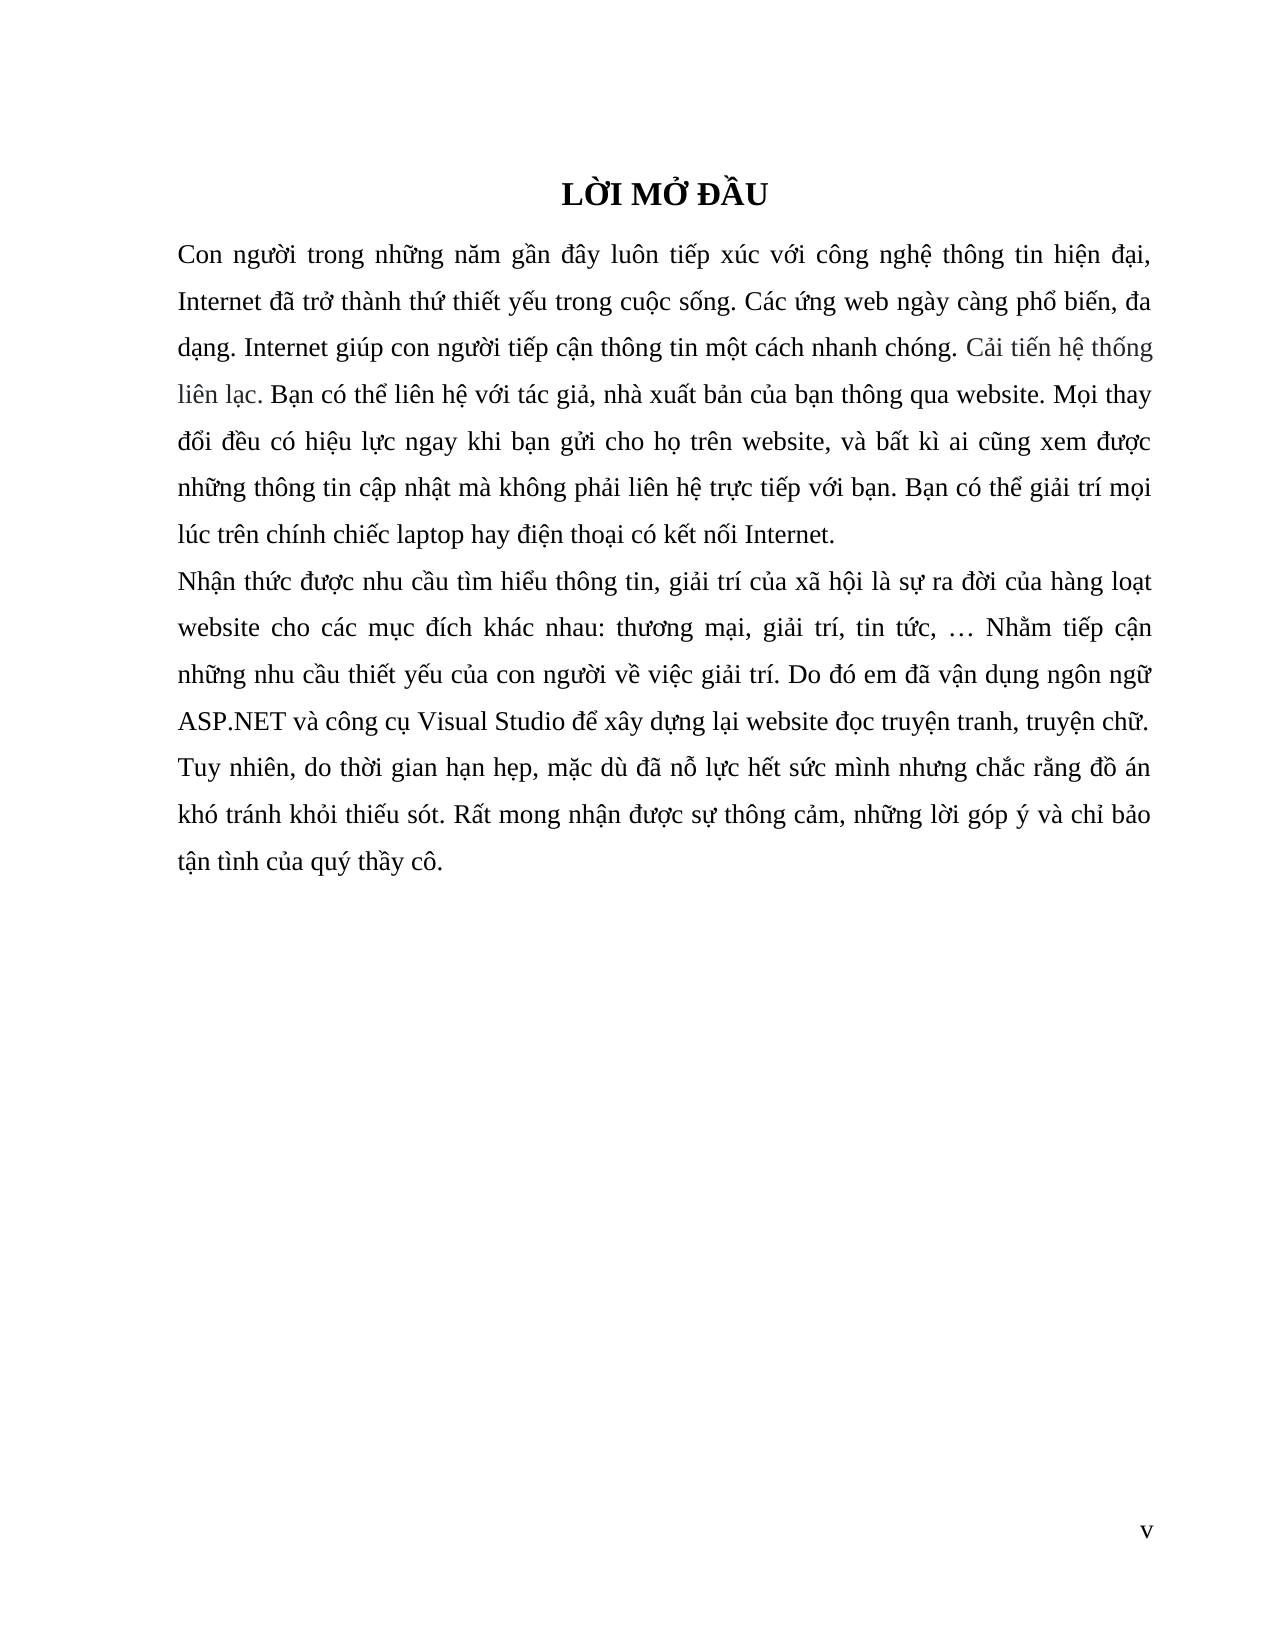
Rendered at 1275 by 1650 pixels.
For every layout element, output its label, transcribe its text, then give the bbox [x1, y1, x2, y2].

text Nhận thức được nhu cầu tìm hiểu thông tin, giải trí của xã hội là sự ra đời của hàng loạt website cho các mục đích khác nhau: thương mại, giải trí, tin tức, … Nhằm tiếp cận những nhu cầu thiết yếu của con người về việc giải trí. Do đó em đã vận dụng ngôn ngữ ASP.NET và công cụ Visual Studio để xây dựng lại website đọc truyện tranh, truyện chữ. [177, 565, 1153, 736]
subtitle LỜI MỞ ĐẦU [177, 174, 1153, 213]
text Tuy nhiên, do thời gian hạn hẹp, mặc dù đã nỗ lực hết sức mình nhưng chắc rằng đồ án khó tránh khỏi thiếu sót. Rất mong nhận được sự thông cảm, những lời góp ý và chỉ bảo tận tình của quý thầy cô. [177, 751, 1153, 876]
text Con người trong những năm gần đây luôn tiếp xúc với công nghệ thông tin hiện đại, Internet đã trở thành thứ thiết yếu trong cuộc sống. Các ứng web ngày càng phổ biến, đa dạng. Internet giúp con người tiếp cận thông tin một cách nhanh chóng. Cải tiến hệ thống liên lạc. Bạn có thể liên hệ với tác giả, nhà xuất bản của bạn thông qua website. Mọi thay đổi đều có hiệu lực ngay khi bạn gửi cho họ trên website, và bất kì ai cũng xem được những thông tin cập nhật mà không phải liên hệ trực tiếp với bạn. Bạn có thể giải trí mọi lúc trên chính chiếc laptop hay điện thoại có kết nối Internet. [177, 238, 1153, 549]
